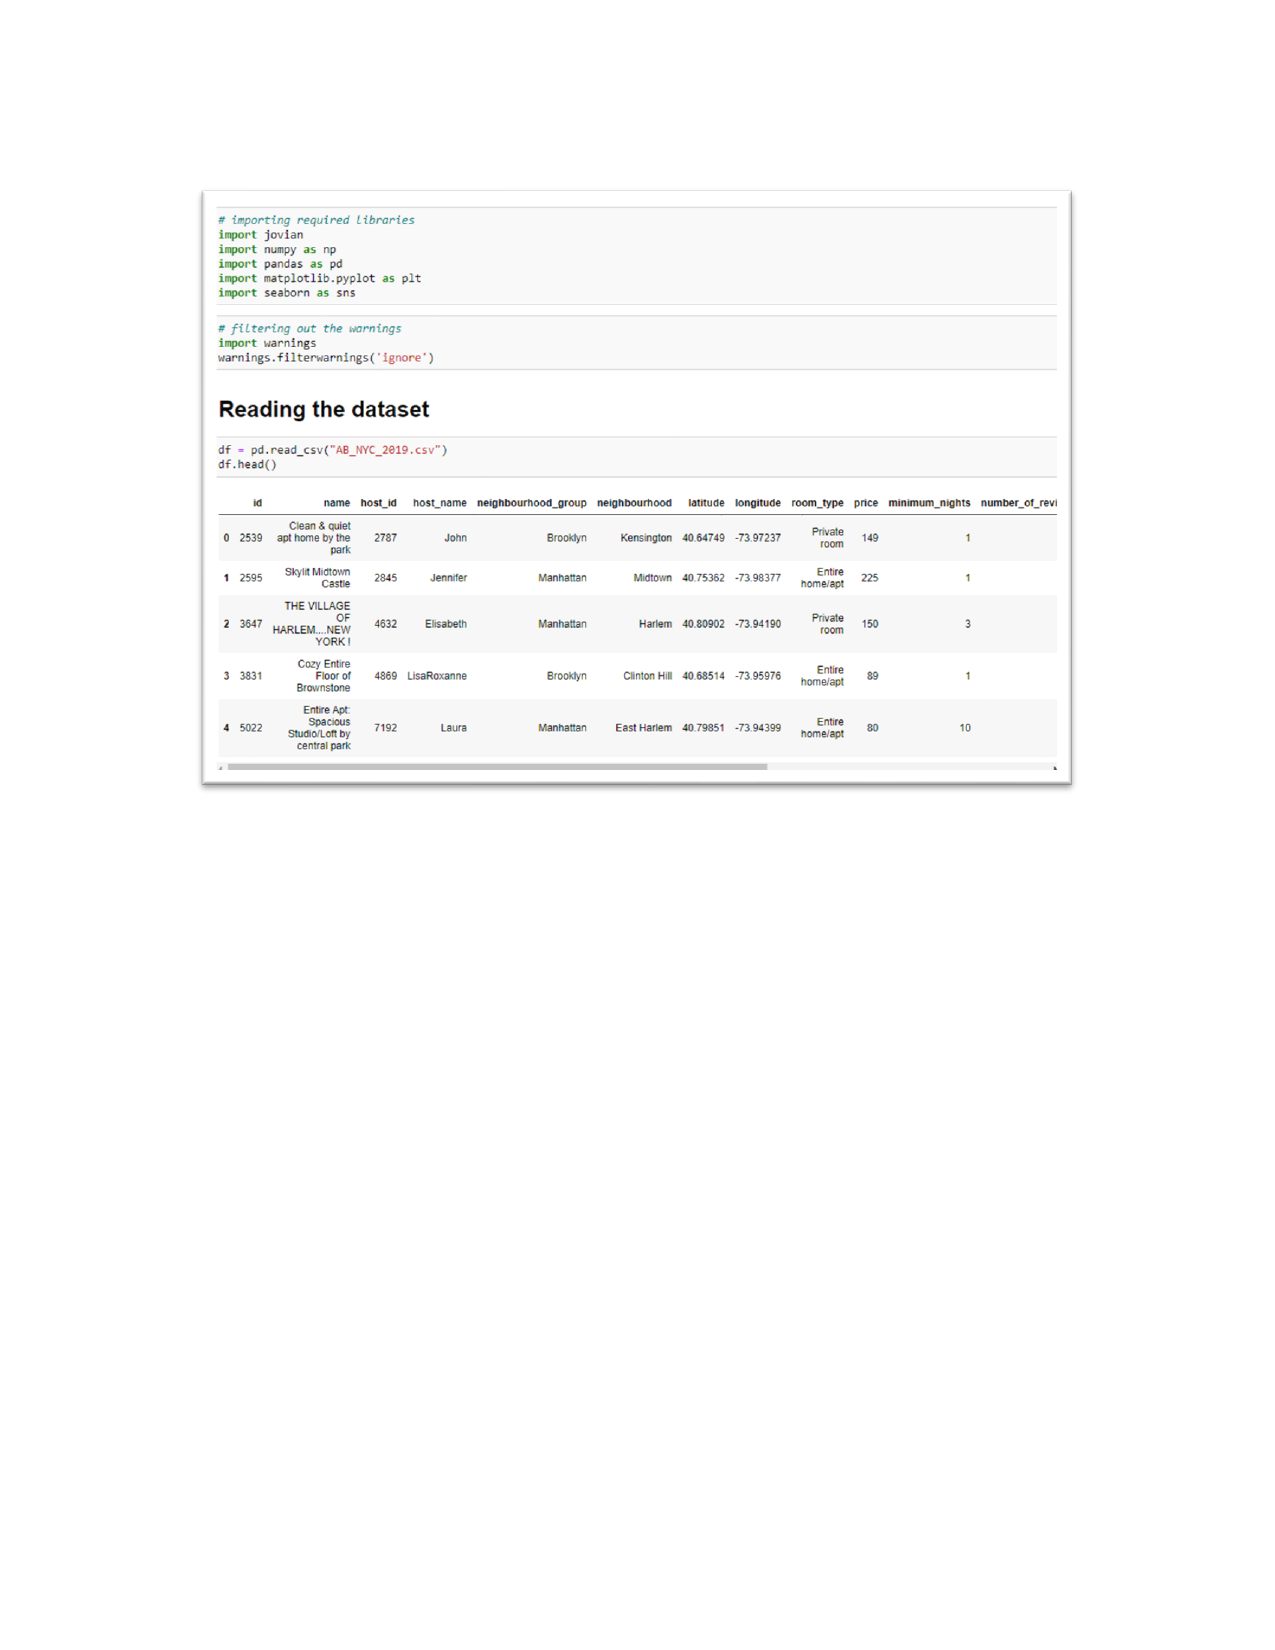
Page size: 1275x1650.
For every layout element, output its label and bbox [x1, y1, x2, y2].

picture [192, 185, 1081, 797]
